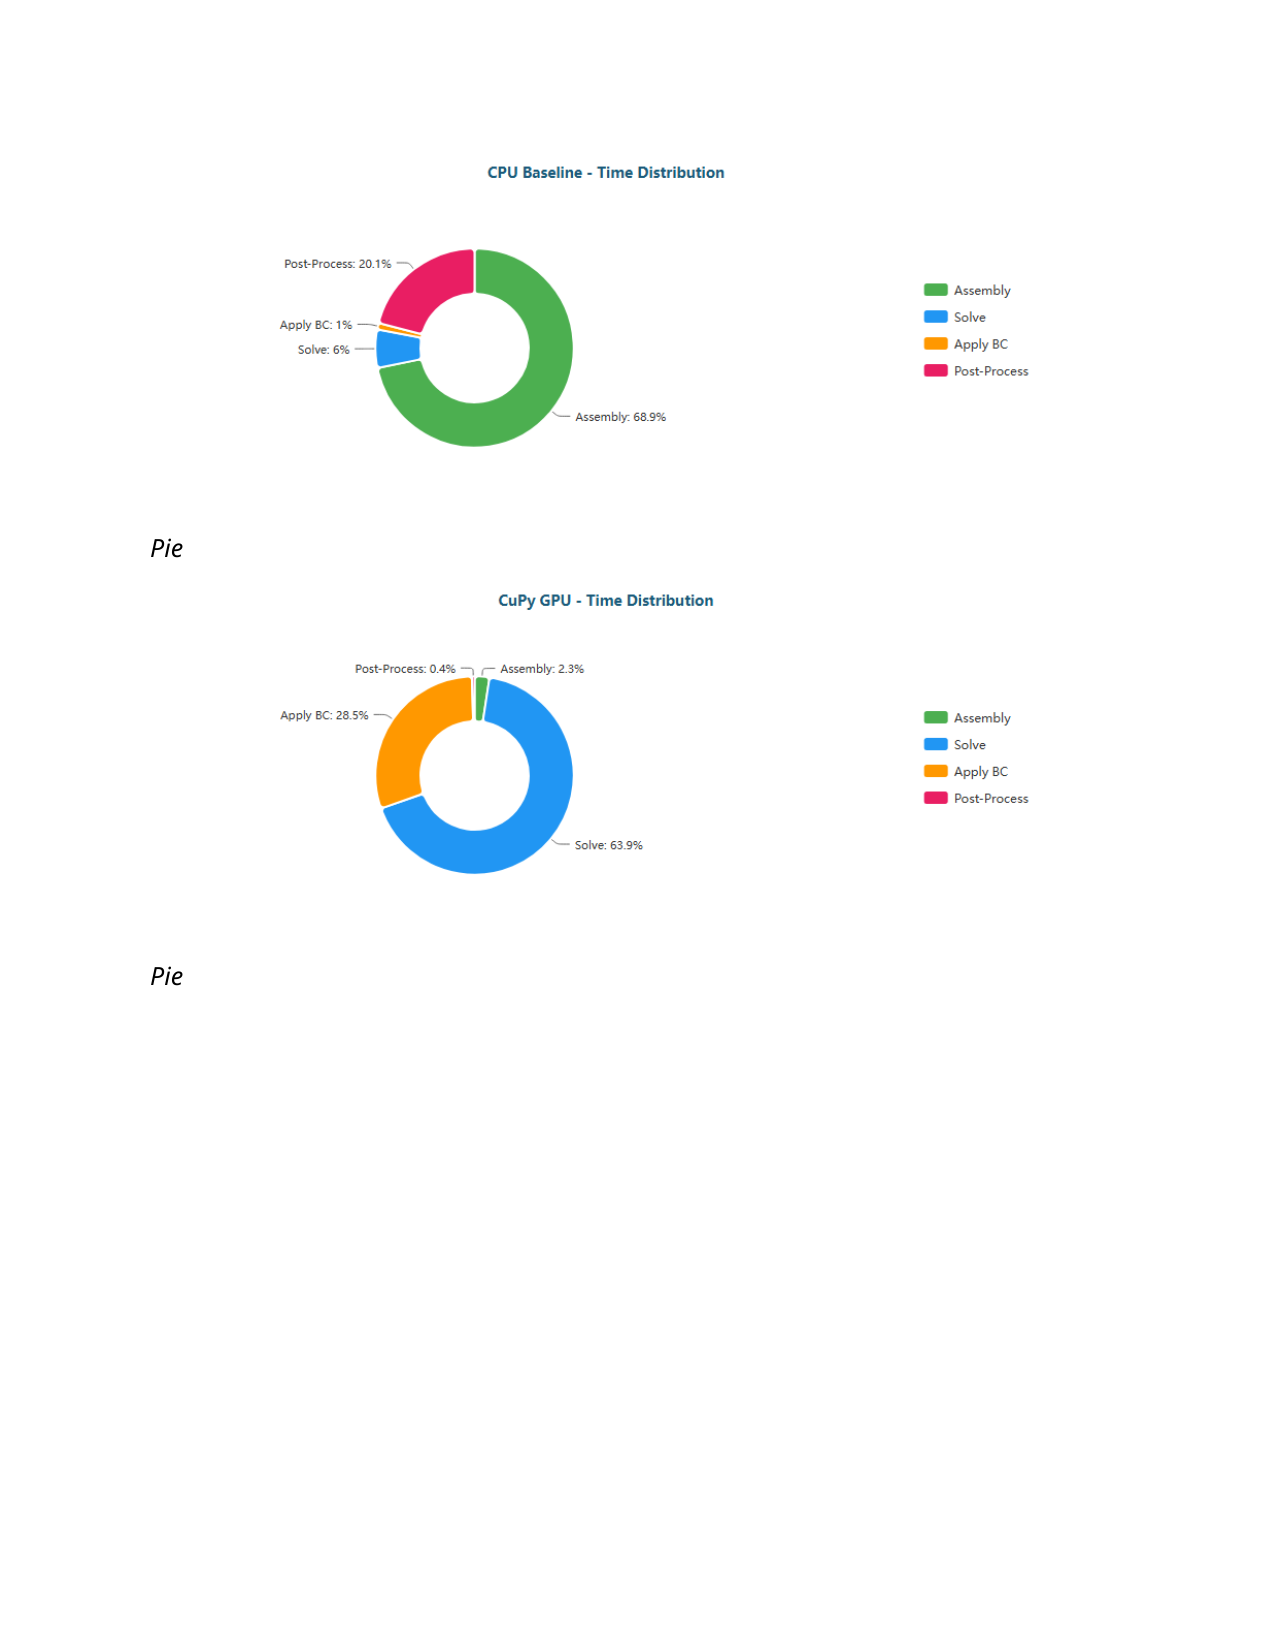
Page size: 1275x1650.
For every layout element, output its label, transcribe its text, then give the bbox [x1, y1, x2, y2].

picture [168, 150, 1044, 511]
text Pie [150, 531, 1125, 565]
picture [168, 577, 1044, 938]
text Pie [150, 959, 1125, 993]
